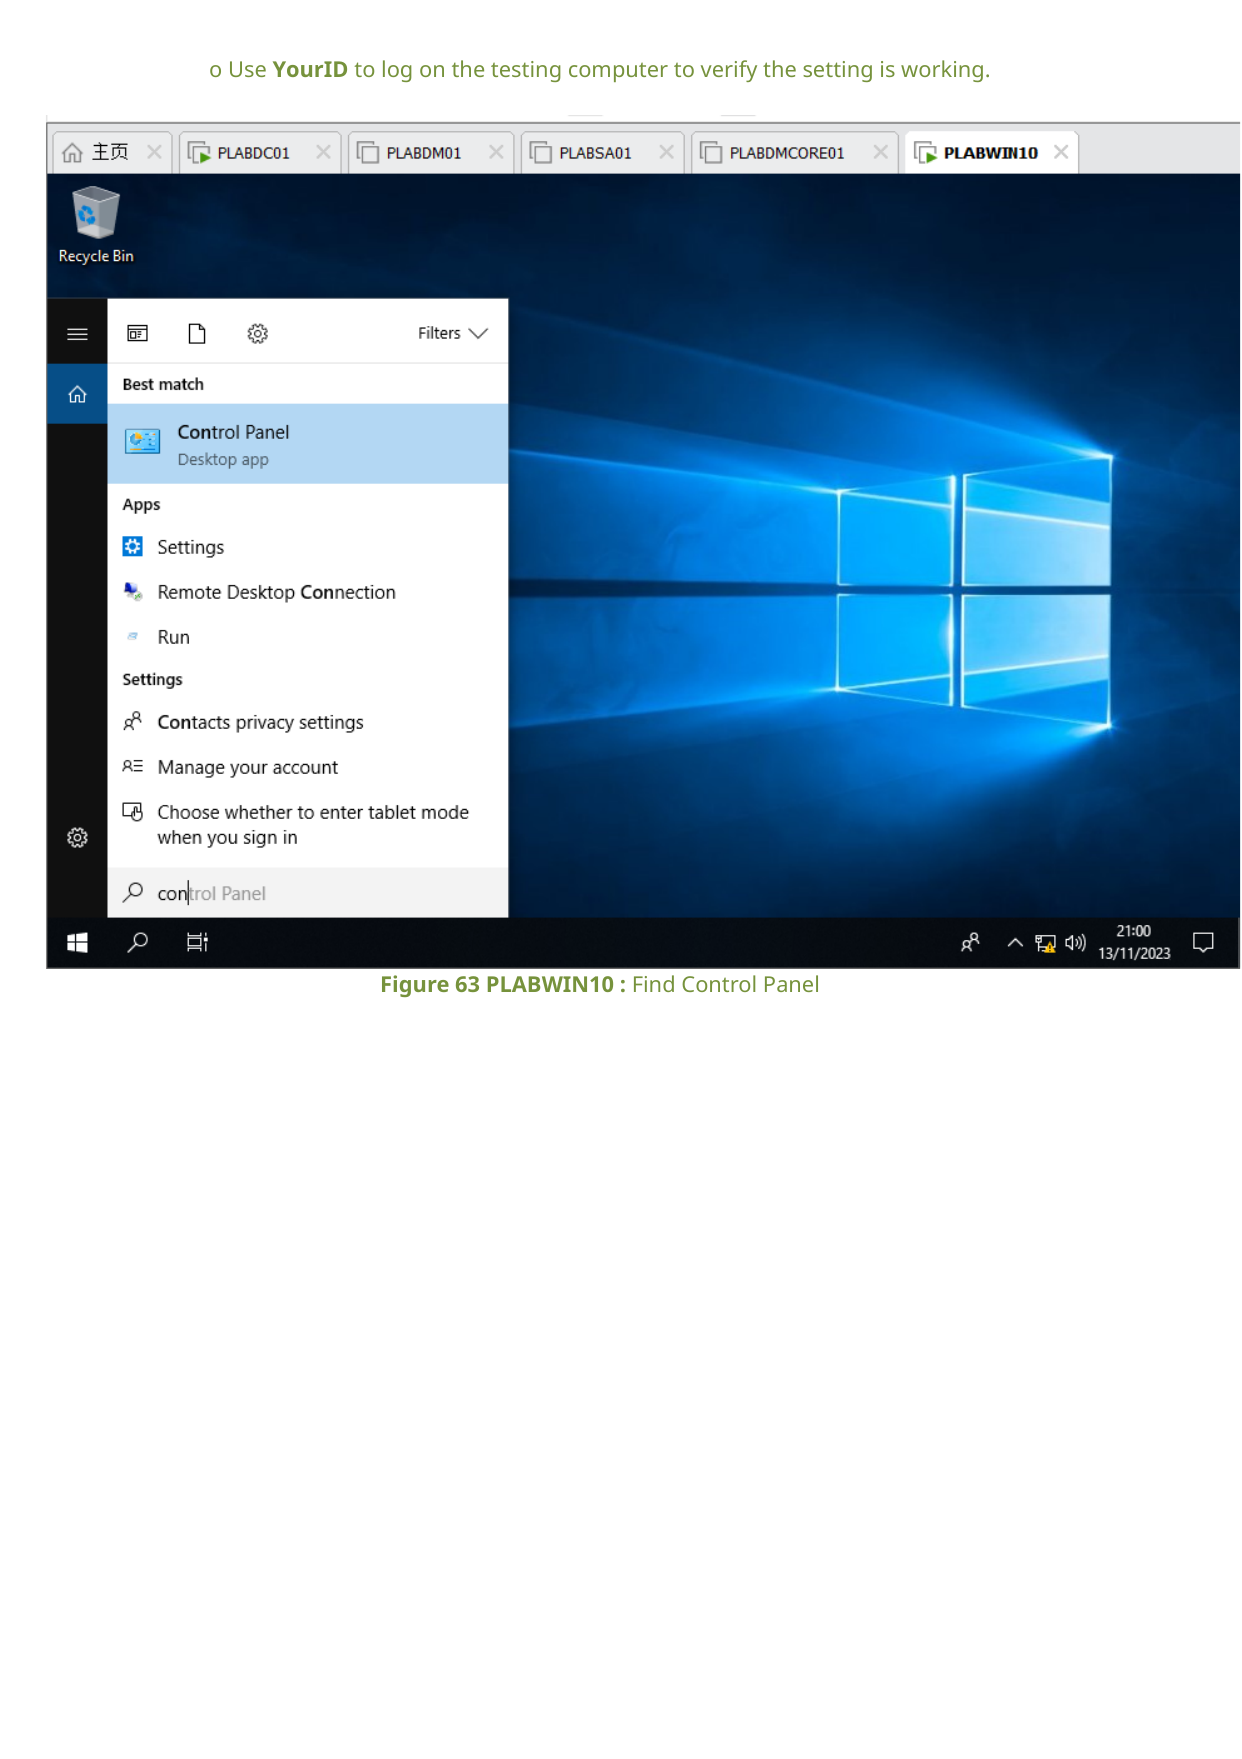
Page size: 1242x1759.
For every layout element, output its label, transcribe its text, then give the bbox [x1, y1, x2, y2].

text o Use YourID to log on the testing computer to verify the setting is working. [46, 54, 1154, 84]
text Figure 63 PLABWIN10 : Find Control Panel [46, 969, 1154, 998]
picture [45, 115, 1241, 969]
